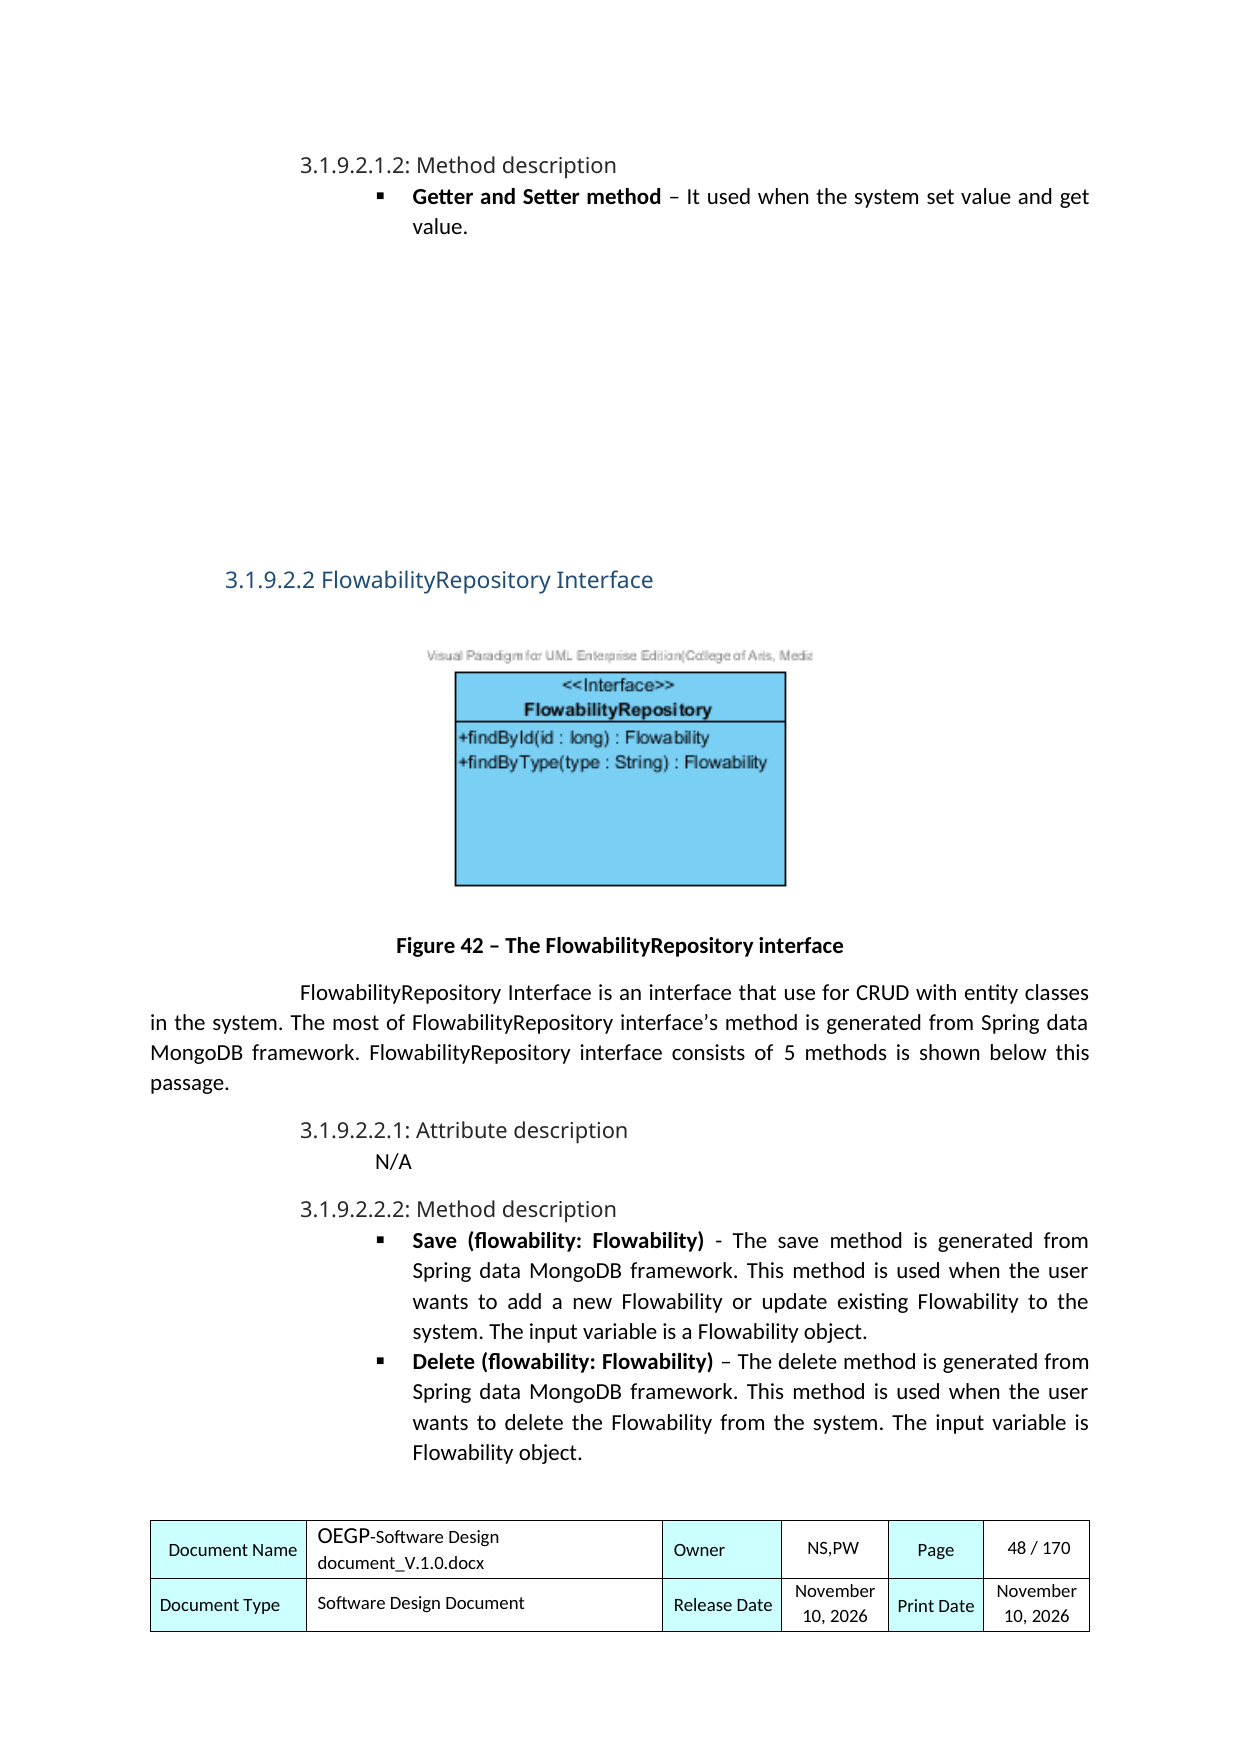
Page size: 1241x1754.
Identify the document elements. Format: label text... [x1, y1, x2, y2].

subtitle 3.1.9.2.2.1: Attribute description [225, 1115, 1090, 1145]
list Save (flowability: Flowability) - The save method is generated from Spring data MongoDB framework. This method is used when the user wants to add a new Flowability or update existing Flowability to the system. The input variable is a Flowability object. [375, 1226, 1090, 1345]
list Delete (flowability: Flowability) – The delete method is generated from Spring data MongoDB framework. This method is used when the user wants to delete the Flowability from the system. The input variable is Flowability object. [375, 1347, 1090, 1466]
subtitle 3.1.9.2.1.2: Method description [262, 150, 1090, 180]
subtitle 3.1.9.2.2.2: Method description [262, 1194, 1090, 1224]
picture [427, 645, 813, 913]
text FlowabilityRepository Interface is an interface that use for CRUD with entity classes in the system. The most of FlowabilityRepository interface’s method is generated from Spring data MongoDB framework. FlowabilityRepository interface consists of 5 methods is shown below this passage. [150, 978, 1090, 1097]
text N/A [150, 1147, 1090, 1176]
subtitle 3.1.9.2.2 FlowabilityRepository Interface [150, 564, 1090, 596]
list Getter and Setter method – It used when the system set value and get value. [375, 182, 1090, 240]
text Figure 42 – The FlowabilityRepository interface [150, 931, 1090, 959]
